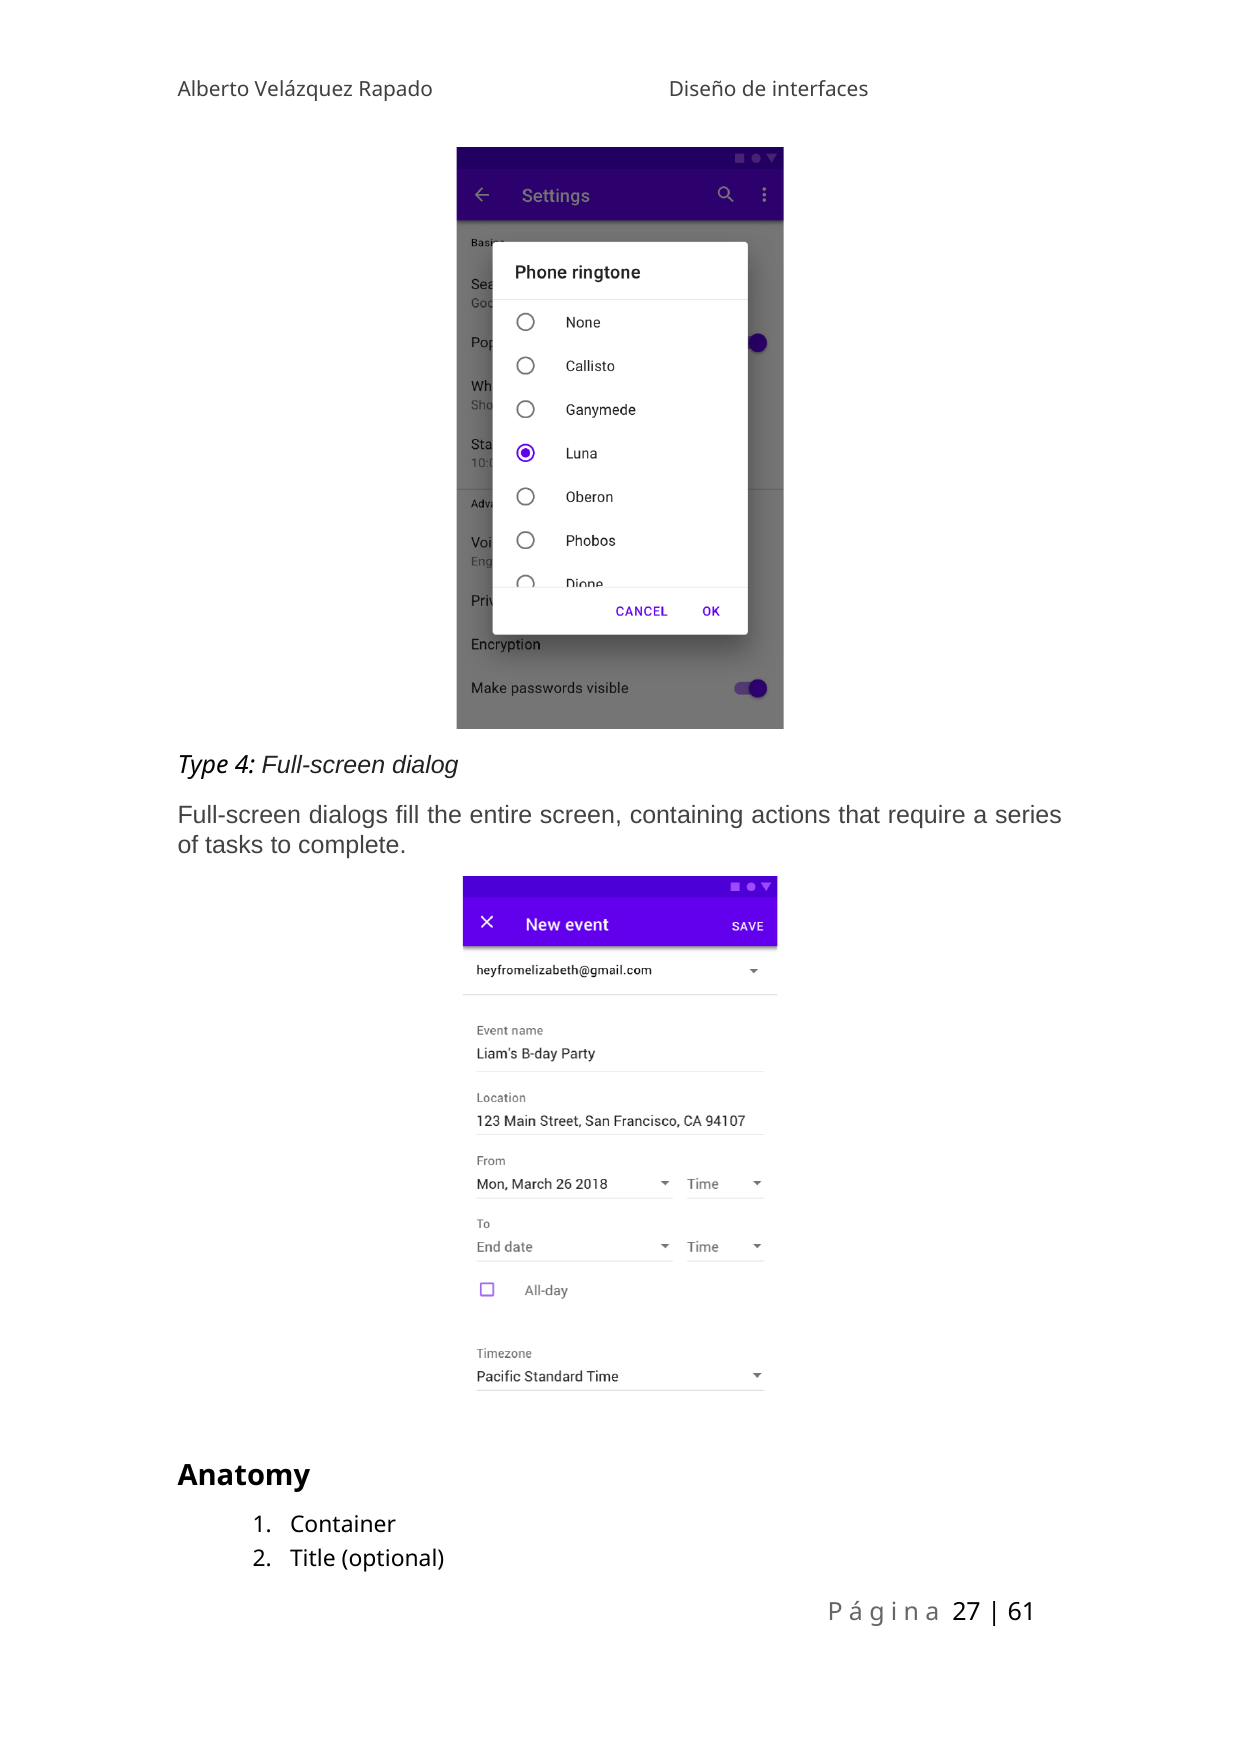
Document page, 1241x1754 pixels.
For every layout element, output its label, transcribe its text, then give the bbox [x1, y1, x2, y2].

picture [456, 147, 784, 729]
picture [462, 876, 778, 1436]
text Type 4: Full-screen dialog [177, 747, 1063, 781]
subtitle Anatomy [177, 1454, 1063, 1494]
list Title (optional) [252, 1542, 1063, 1573]
text Full-screen dialogs fill the entire screen, containing actions that require a series of tasks to complete. [177, 799, 1063, 858]
list Container [252, 1508, 1063, 1539]
